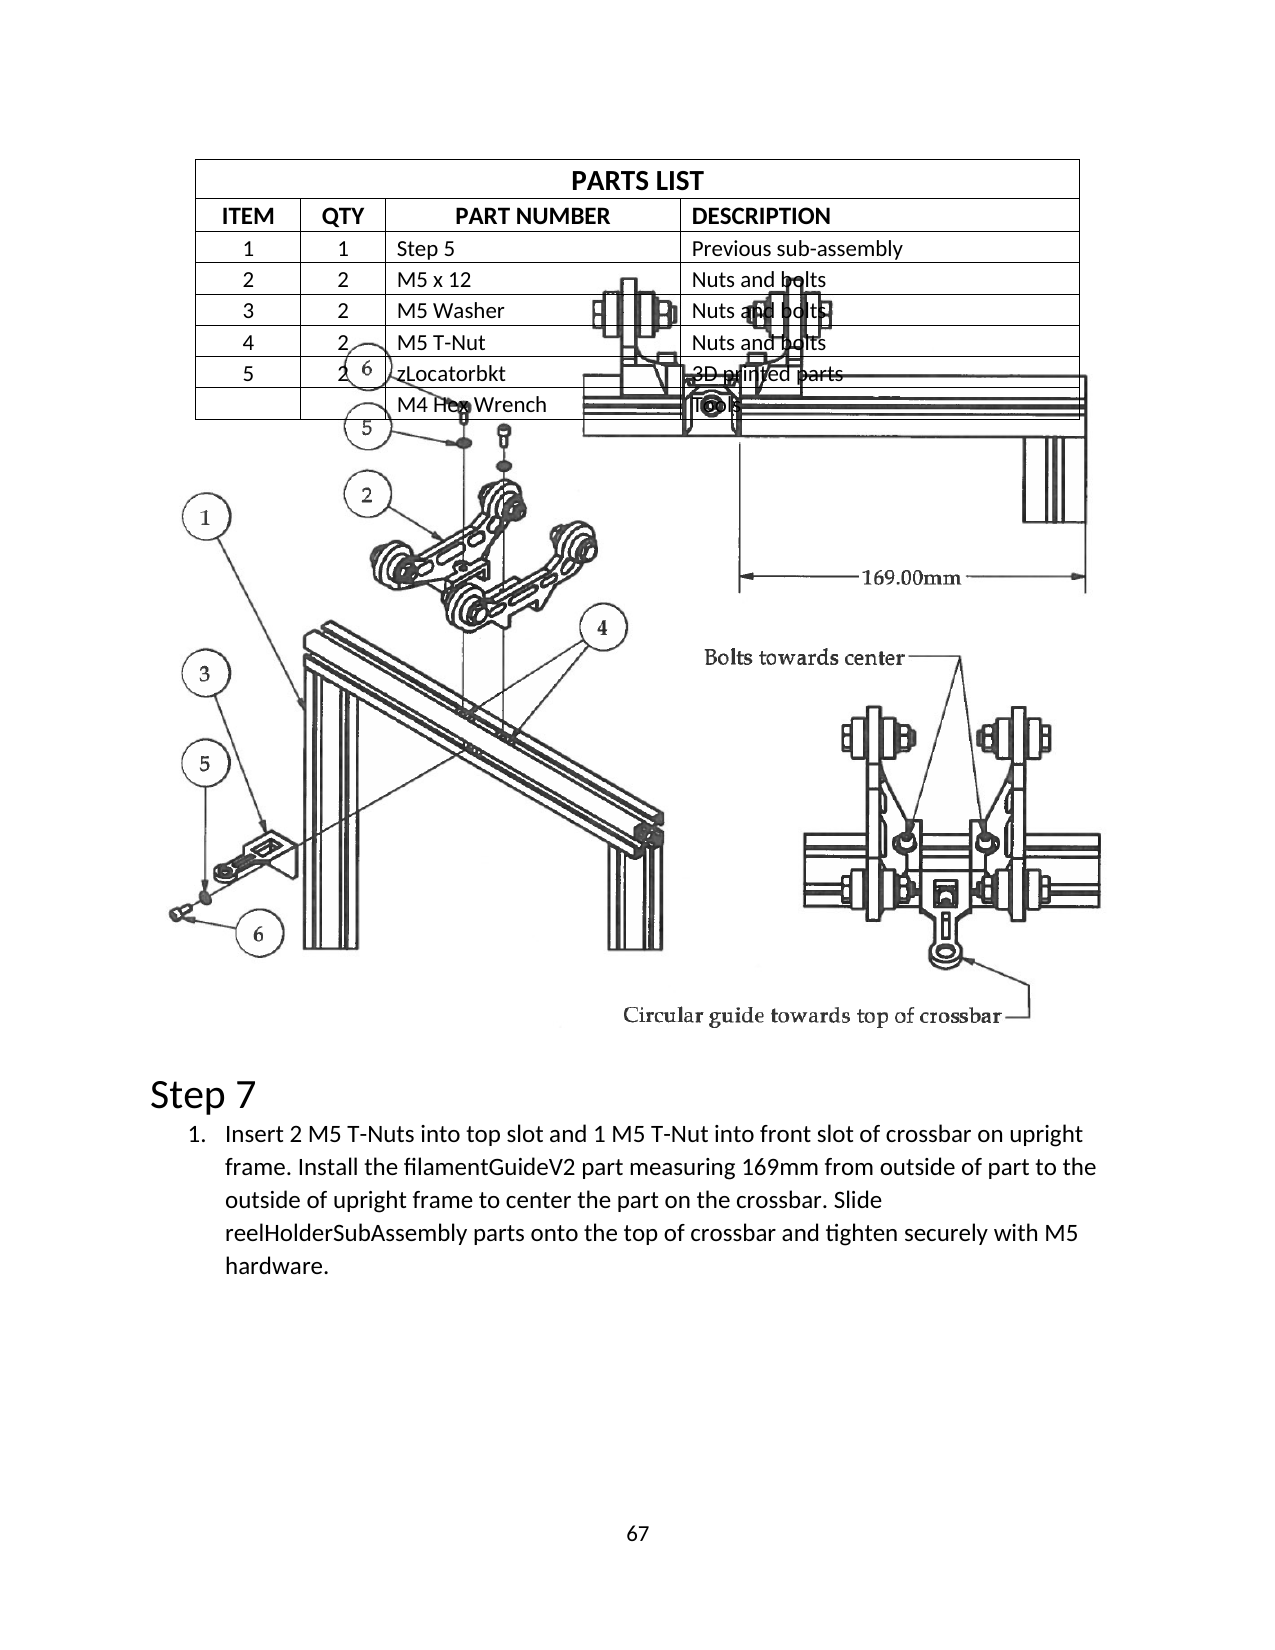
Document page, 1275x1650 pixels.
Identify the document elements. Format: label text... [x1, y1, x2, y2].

table_cell ITEM [196, 199, 300, 231]
table_cell DESCRIPTION [681, 199, 1079, 231]
table_cell Tools [681, 388, 1079, 418]
table_cell Previous sub-assembly [681, 232, 1079, 262]
table_cell Nuts and bolts [681, 326, 1079, 356]
table_cell M5 T-Nut [386, 326, 680, 356]
table_cell 3 [196, 295, 300, 325]
table_cell 2 [301, 263, 385, 293]
table_cell 3D printed parts [681, 357, 1079, 387]
table_cell M5 Washer [386, 295, 680, 325]
table_cell M5 x 12 [386, 263, 680, 293]
table_cell 1 [301, 232, 385, 262]
table_cell [301, 388, 385, 418]
table_cell 2 [196, 263, 300, 293]
table_cell Nuts and bolts [681, 295, 1079, 325]
table_cell M4 Hex Wrench [386, 388, 680, 418]
table_cell 2 [301, 295, 385, 325]
table_cell QTY [301, 199, 385, 231]
table_cell PART NUMBER [386, 199, 680, 231]
table_cell Step 5 [386, 232, 680, 262]
table_cell [196, 388, 300, 418]
table_cell 4 [196, 326, 300, 356]
list Insert 2 M5 T-Nuts into top slot and 1 M5 T-Nut into front slot of crossbar on upright frame. Install the filamentGuideV2 part measuring 169mm from outside of part to the outside of upright frame to center the part on the crossbar. Slide reelHolderSubAssembly parts onto the top of crossbar and tighten securely with M5 hardware. [187, 1118, 1125, 1281]
table_cell Nuts and bolts [681, 263, 1079, 293]
table_cell 1 [196, 232, 300, 262]
table_cell zLocatorbkt [386, 357, 680, 387]
picture [164, 270, 1108, 1027]
table_cell 2 [301, 326, 385, 356]
table_header PARTS LIST [196, 160, 1079, 198]
table_cell 2 [301, 357, 385, 387]
table_cell 5 [196, 357, 300, 387]
